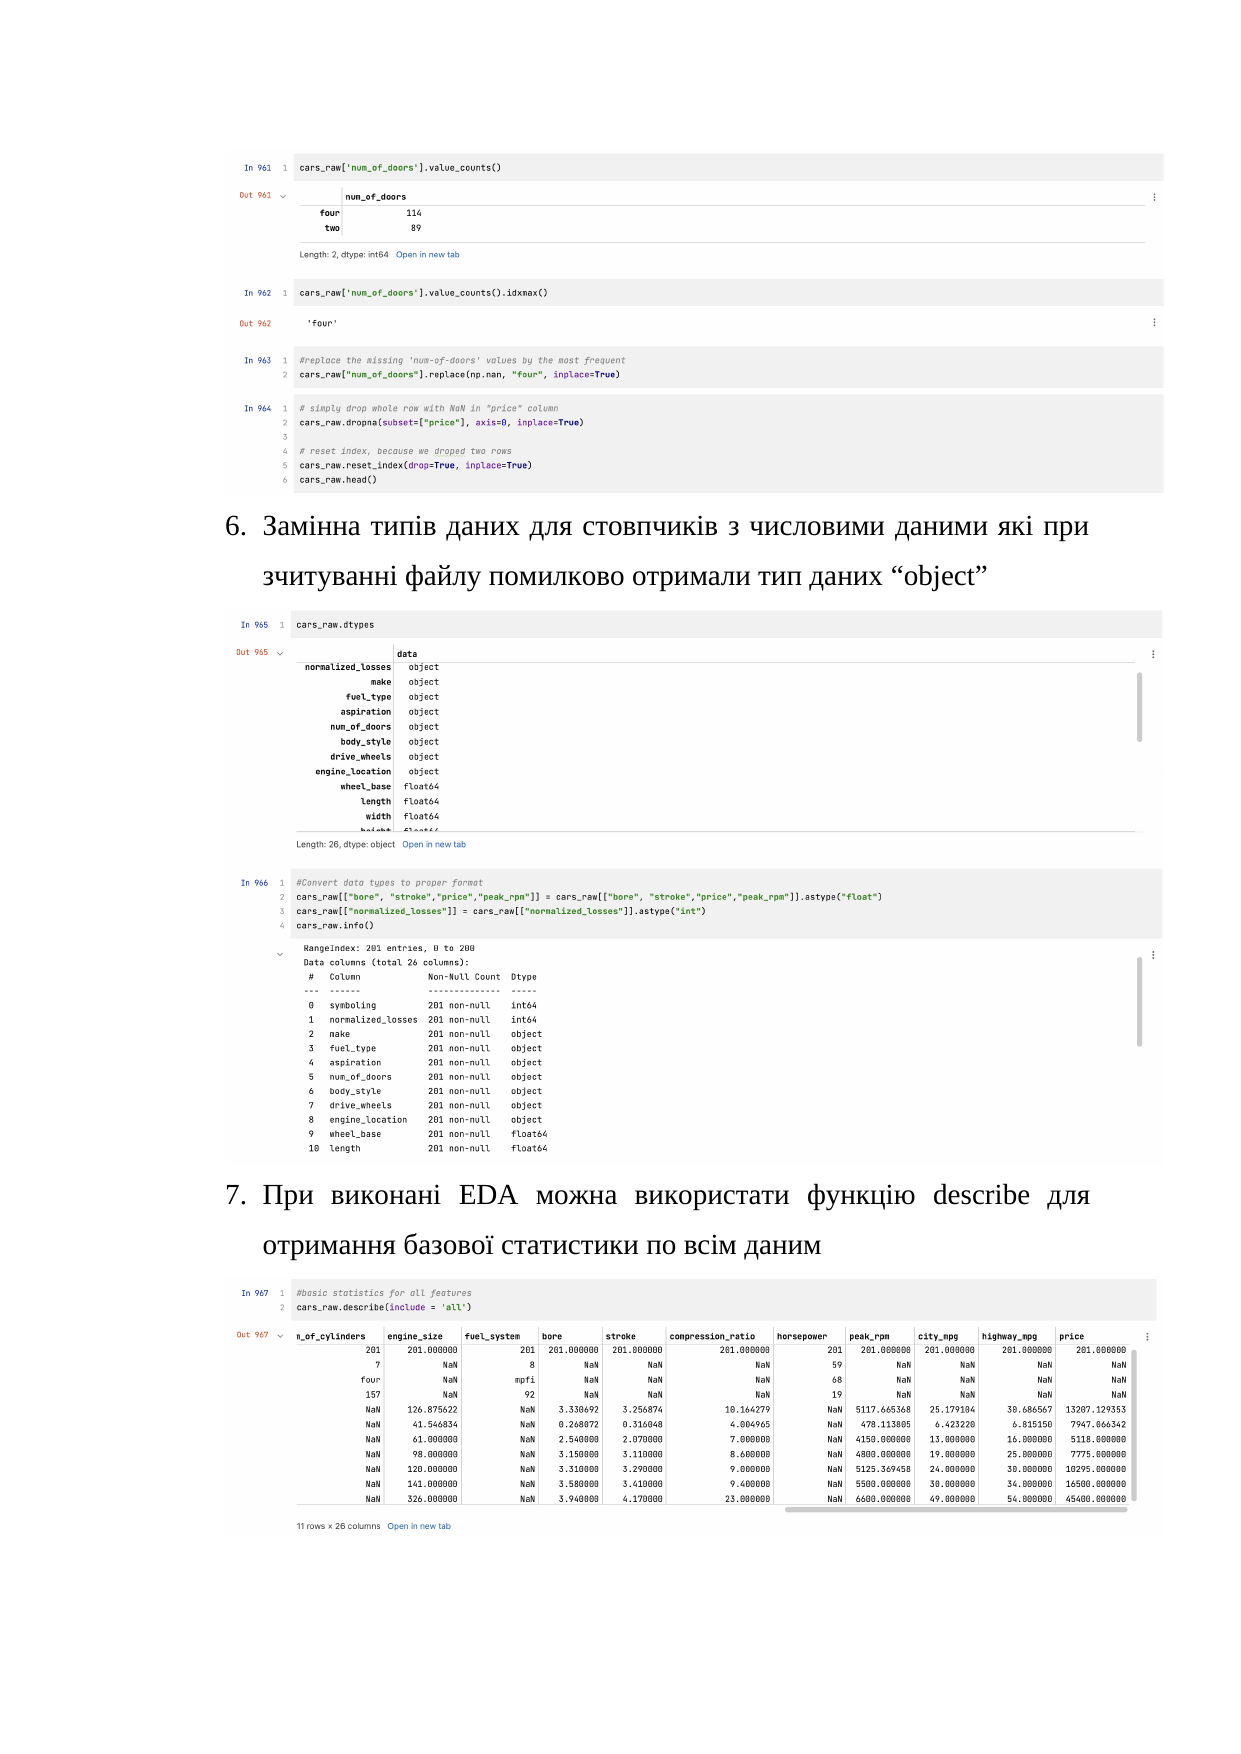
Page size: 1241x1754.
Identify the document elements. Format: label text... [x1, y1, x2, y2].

list При виконані EDA можна використати функцію describe для отримання базової статистики по всім даним [225, 1177, 1090, 1261]
picture [225, 1277, 1166, 1536]
picture [225, 150, 1166, 496]
list Замінна типів даних для стовпчиків з числовими даними які при зчитуванні файлу помилково отримали тип даних “object” [225, 508, 1090, 592]
picture [225, 608, 1166, 1166]
